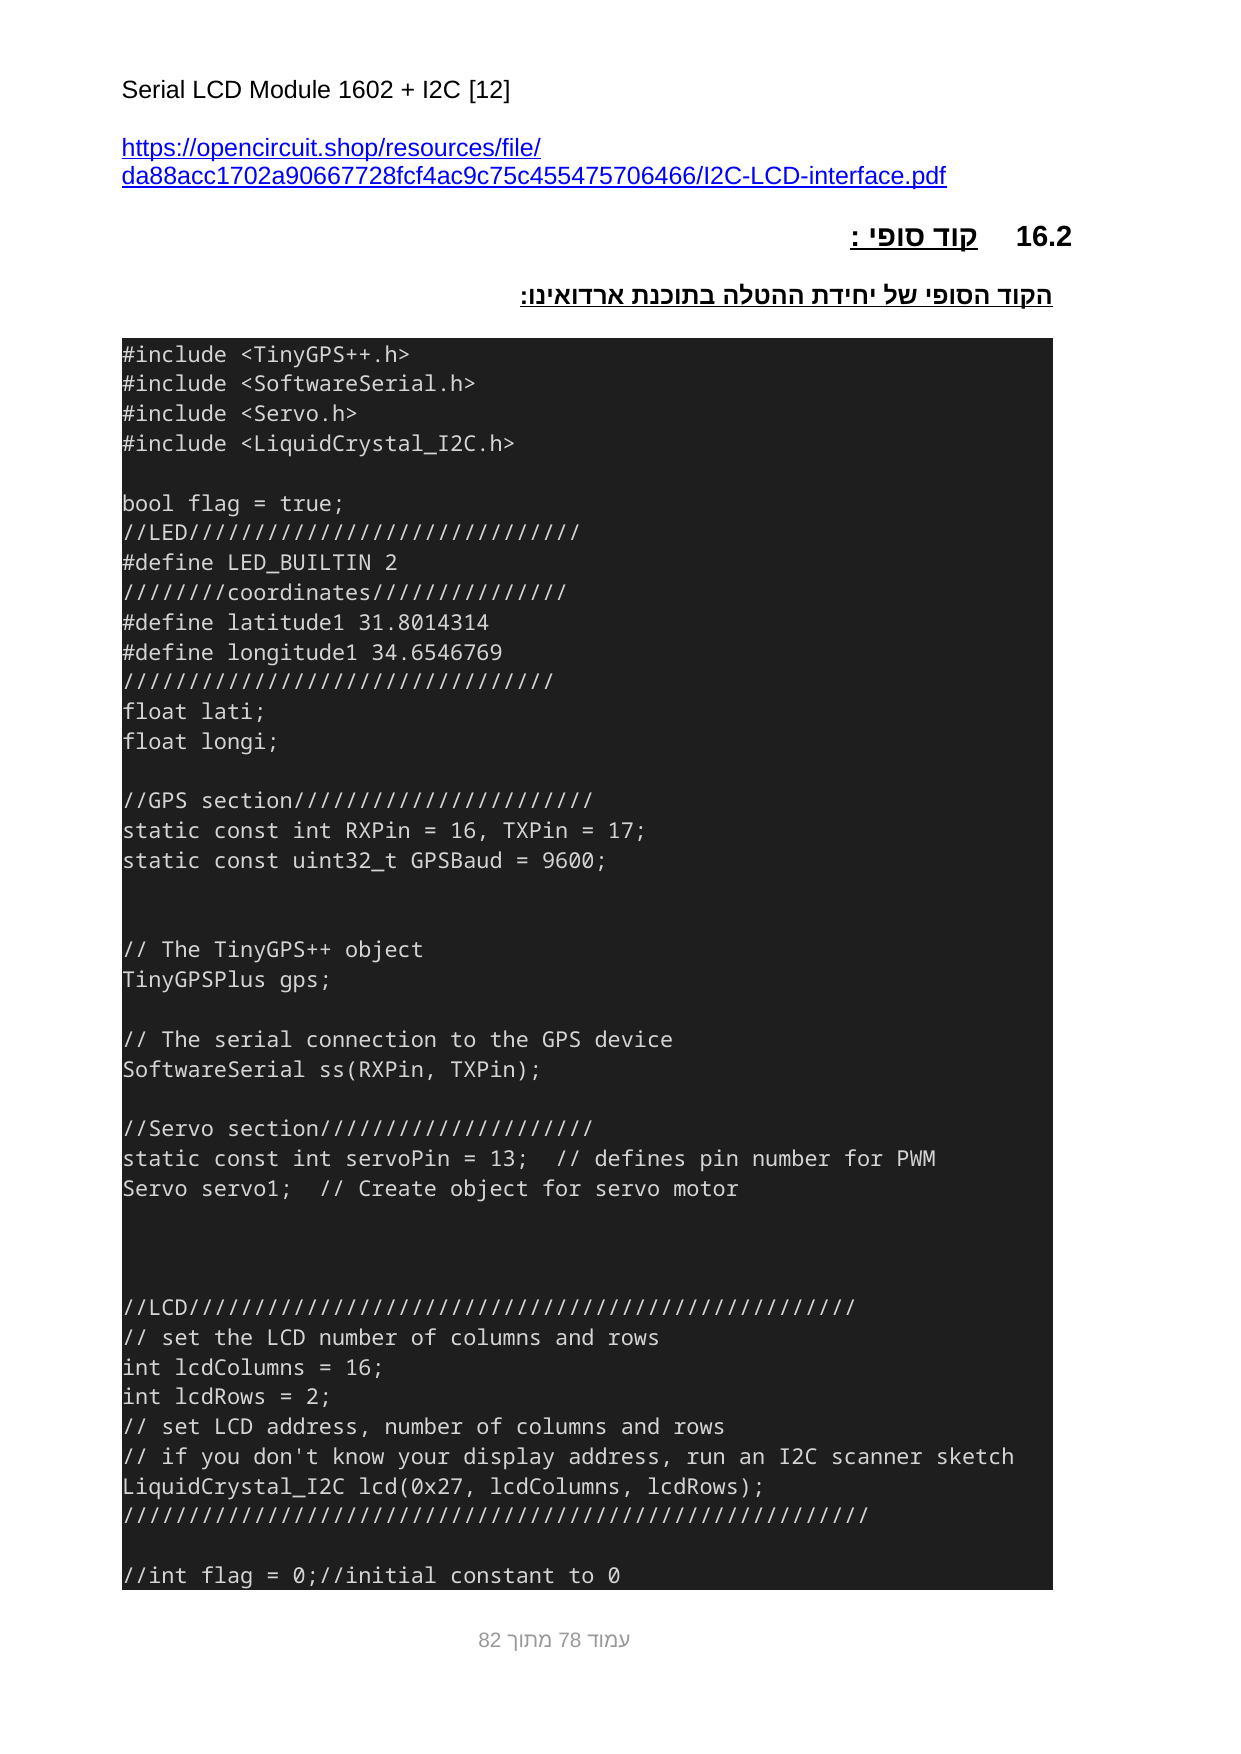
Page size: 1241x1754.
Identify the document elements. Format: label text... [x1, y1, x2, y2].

text #define latitude1 31.8014314 [122, 607, 1053, 636]
text ///////////////////////////////// [122, 666, 1053, 696]
text //LCD/////////////////////////////////////////////////// [122, 1292, 1053, 1322]
text //LED////////////////////////////// [122, 517, 1053, 547]
text // The TinyGPS++ object [122, 934, 1053, 964]
text static const int servoPin = 13; // defines pin number for PWM [122, 1143, 1053, 1173]
text SoftwareSerial ss(RXPin, TXPin); [122, 1053, 1053, 1083]
text // set the LCD number of columns and rows [122, 1322, 1053, 1351]
text ////////coordinates/////////////// [122, 577, 1053, 607]
text float lati; [122, 696, 1053, 726]
text // The serial connection to the GPS device [122, 1024, 1053, 1053]
text [12] Serial LCD Module 1602 + I2C [122, 75, 1053, 104]
text ///////////////////////////////////////////////////////// [122, 1500, 1053, 1530]
text הקוד הסופי של יחידת ההטלה בתוכנת ארדואינו: [122, 281, 1053, 310]
text #include <Servo.h> [122, 398, 1053, 428]
text LiquidCrystal_I2C lcd(0x27, lcdColumns, lcdRows); [122, 1471, 1053, 1500]
text #include <TinyGPS++.h> [122, 338, 1053, 368]
subtitle קוד סופי : [122, 219, 1016, 252]
text //int flag = 0;//initial constant to 0 [122, 1560, 1053, 1590]
text #include <LiquidCrystal_I2C.h> [122, 428, 1053, 458]
text // if you don't know your display address, run an I2C scanner sketch [122, 1441, 1053, 1471]
text bool flag = true; [122, 487, 1053, 517]
text TinyGPSPlus gps; [122, 964, 1053, 994]
text //Servo section///////////////////// [122, 1113, 1053, 1143]
text #include <SoftwareSerial.h> [122, 368, 1053, 398]
text // set LCD address, number of columns and rows [122, 1411, 1053, 1441]
text #define longitude1 34.6546769 [122, 636, 1053, 666]
text static const uint32_t GPSBaud = 9600; [122, 845, 1053, 875]
text static const int RXPin = 16, TXPin = 17; [122, 815, 1053, 845]
text https://opencircuit.shop/resources/file/da88acc1702a90667728fcf4ac9c75c455475706466/I2C-LCD-interface.pdf [122, 132, 1053, 190]
text //GPS section/////////////////////// [122, 785, 1053, 815]
text int lcdColumns = 16; [122, 1351, 1053, 1381]
text #define LED_BUILTIN 2 [122, 547, 1053, 577]
text float longi; [122, 726, 1053, 756]
text Servo servo1; // Create object for servo motor [122, 1173, 1053, 1202]
text int lcdRows = 2; [122, 1381, 1053, 1411]
